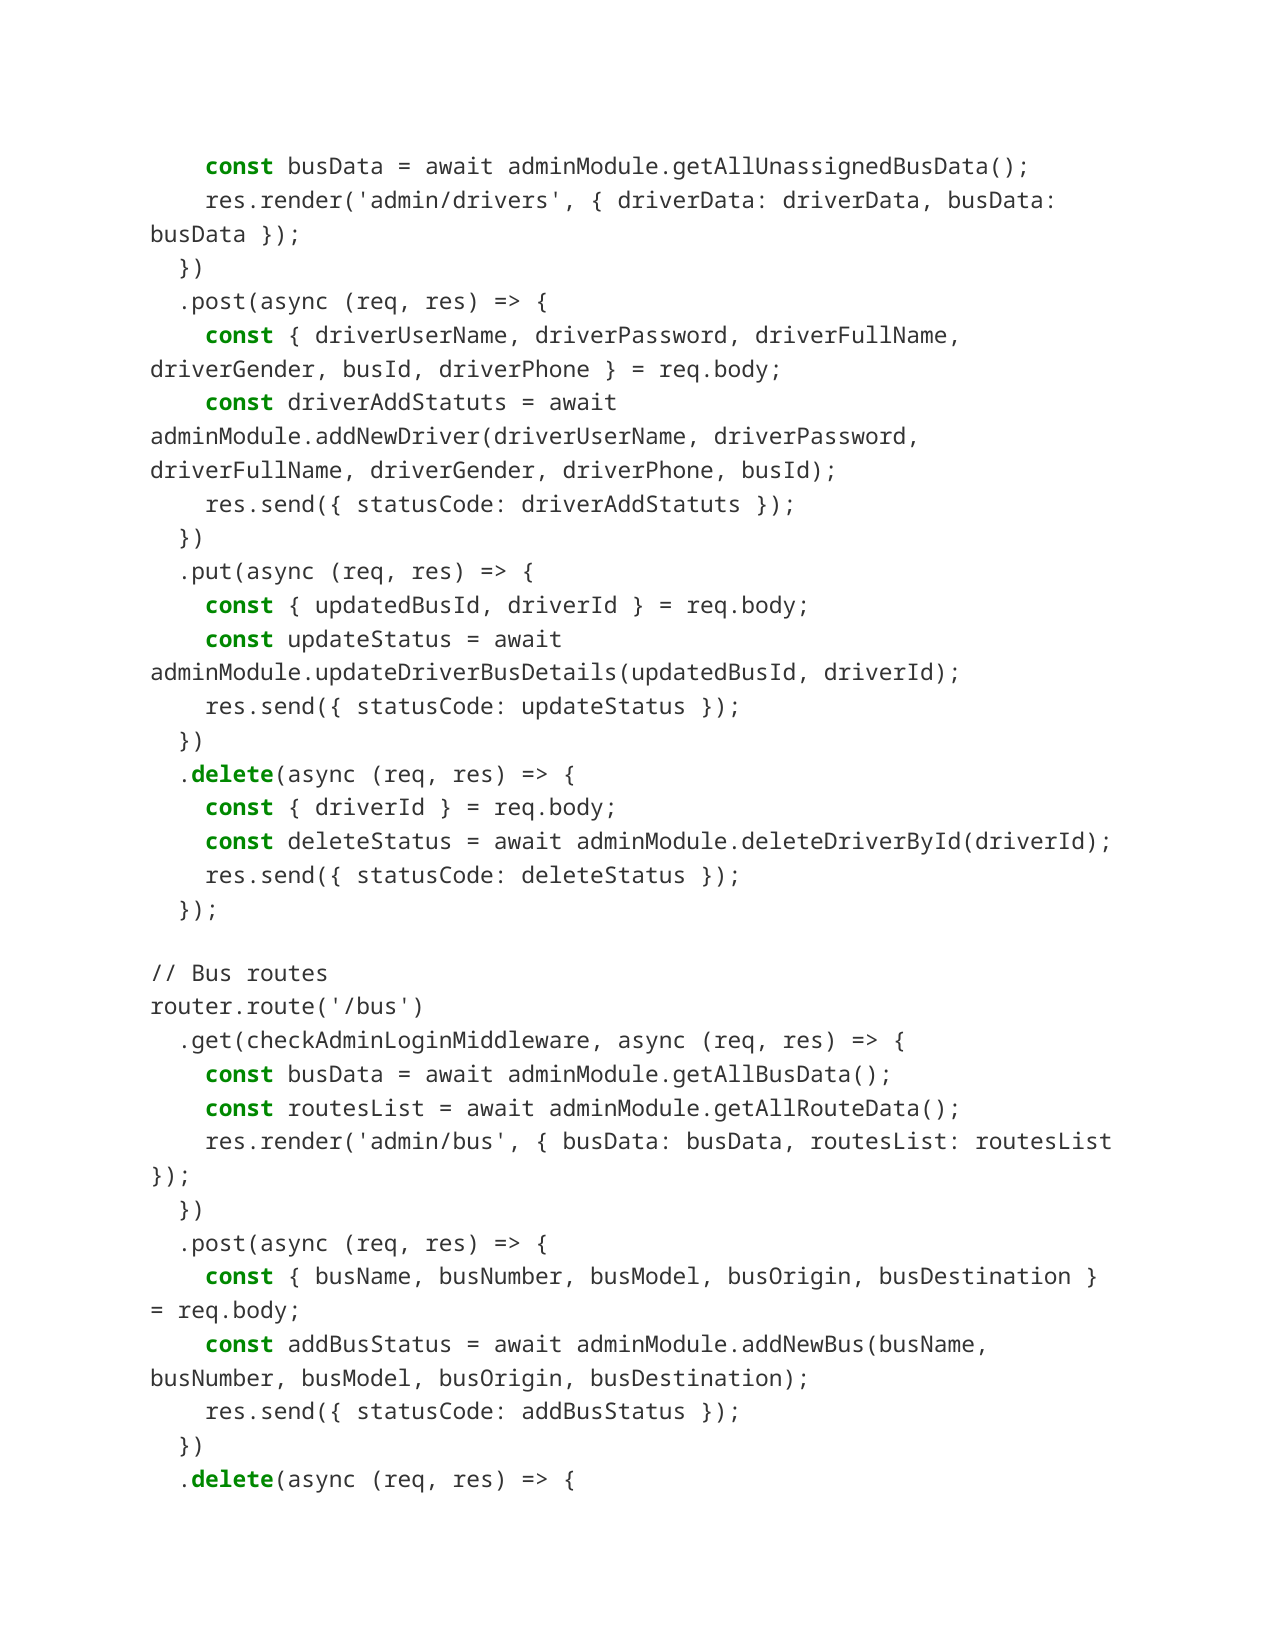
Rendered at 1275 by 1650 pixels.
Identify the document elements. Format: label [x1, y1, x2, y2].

text [150, 150, 1125, 1494]
